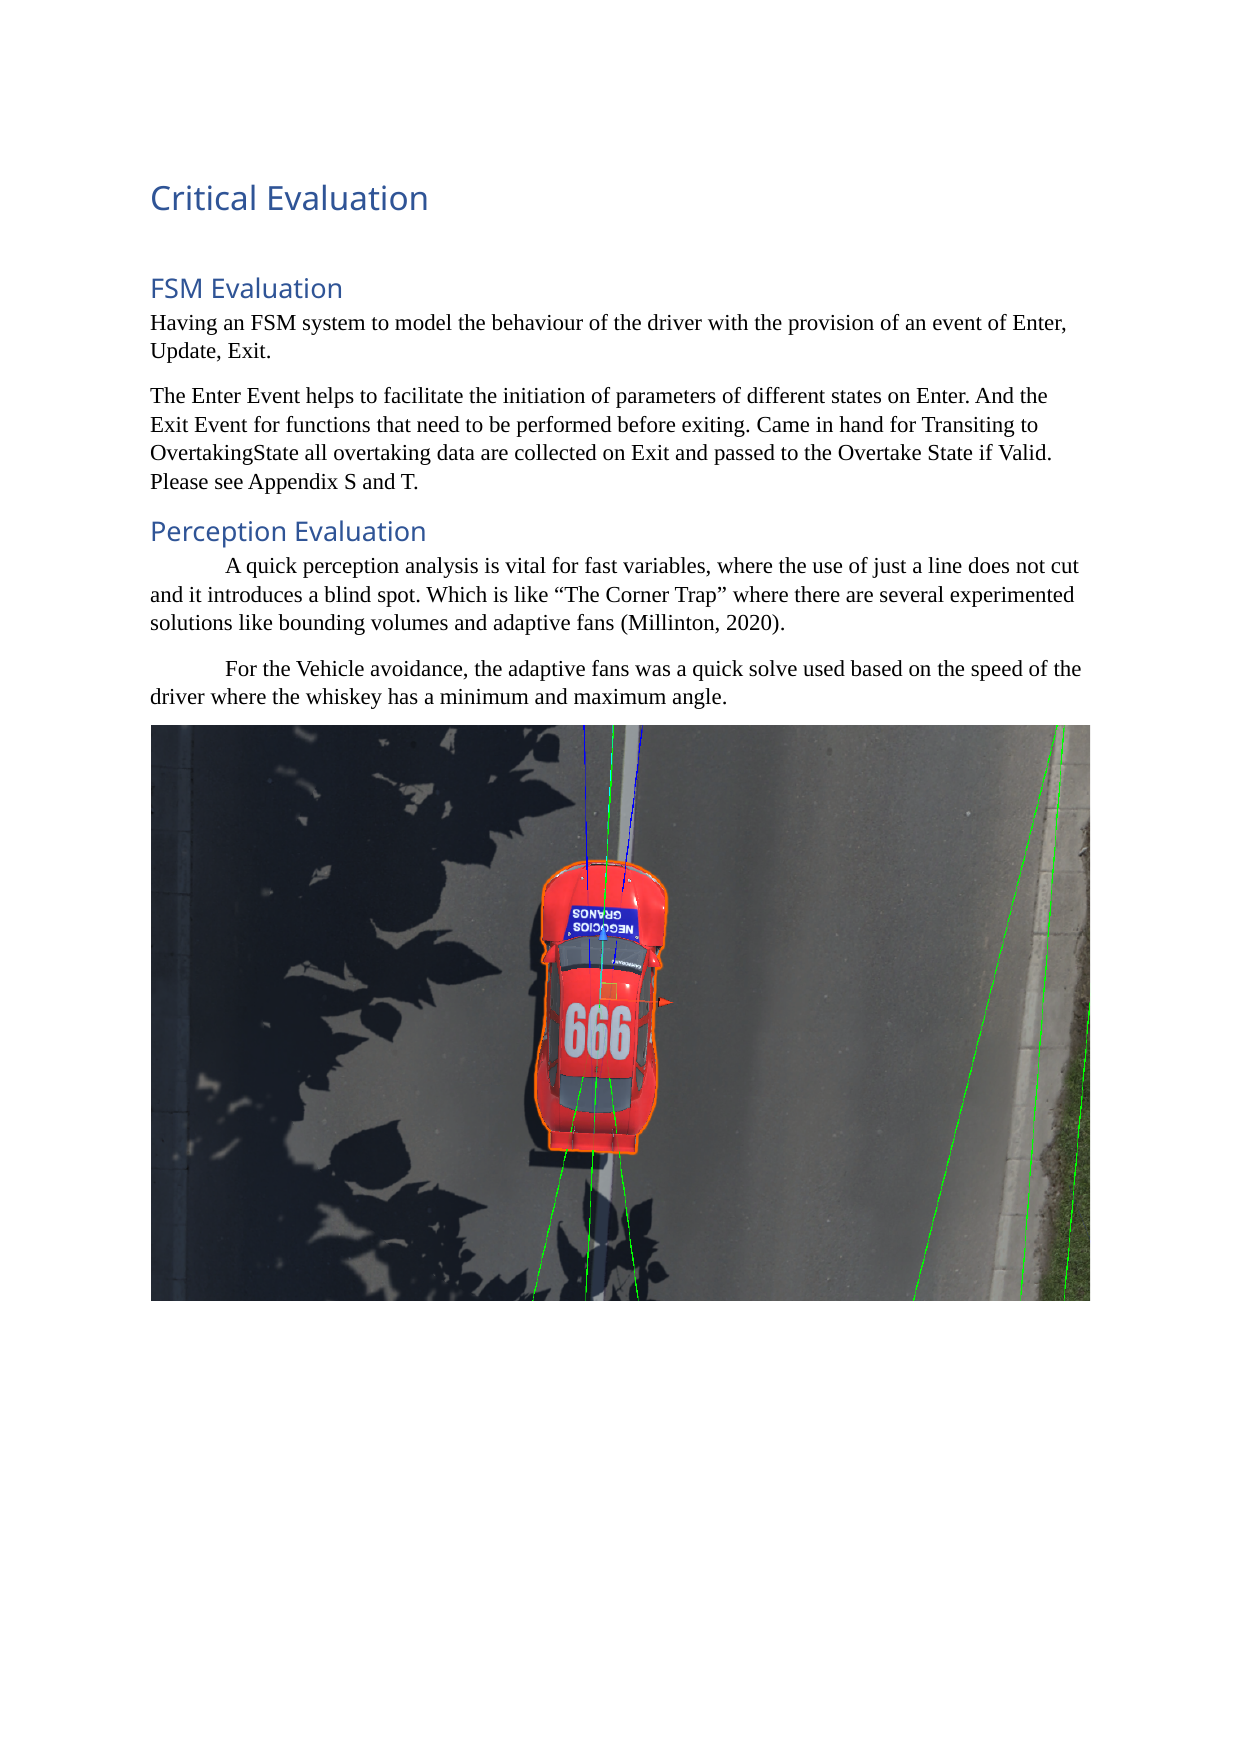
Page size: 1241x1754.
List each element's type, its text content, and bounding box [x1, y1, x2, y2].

subtitle FSM Evaluation [150, 269, 1090, 306]
subtitle Critical Evaluation [150, 175, 1090, 220]
text The Enter Event helps to facilitate the initiation of parameters of different states on Enter. And the Exit Event for functions that need to be performed before exiting. Came in hand for Transiting to OvertakingState all overtaking data are collected on Exit and passed to the Overtake State if Valid. Please see Appendix S and T. [150, 382, 1090, 494]
subtitle Perception Evaluation [150, 513, 1090, 550]
picture [151, 725, 1091, 1301]
text Having an FSM system to model the behaviour of the driver with the provision of an event of Enter, Update, Exit. [150, 309, 1090, 364]
text A quick perception analysis is vital for fast variables, where the use of just a line does not cut and it introduces a blind spot. Which is like “The Corner Trap” where there are several experimented solutions like bounding volumes and adaptive fans . [150, 553, 1090, 636]
text For the Vehicle avoidance, the adaptive fans was a quick solve used based on the speed of the driver where the whiskey has a minimum and maximum angle. [150, 654, 1090, 709]
